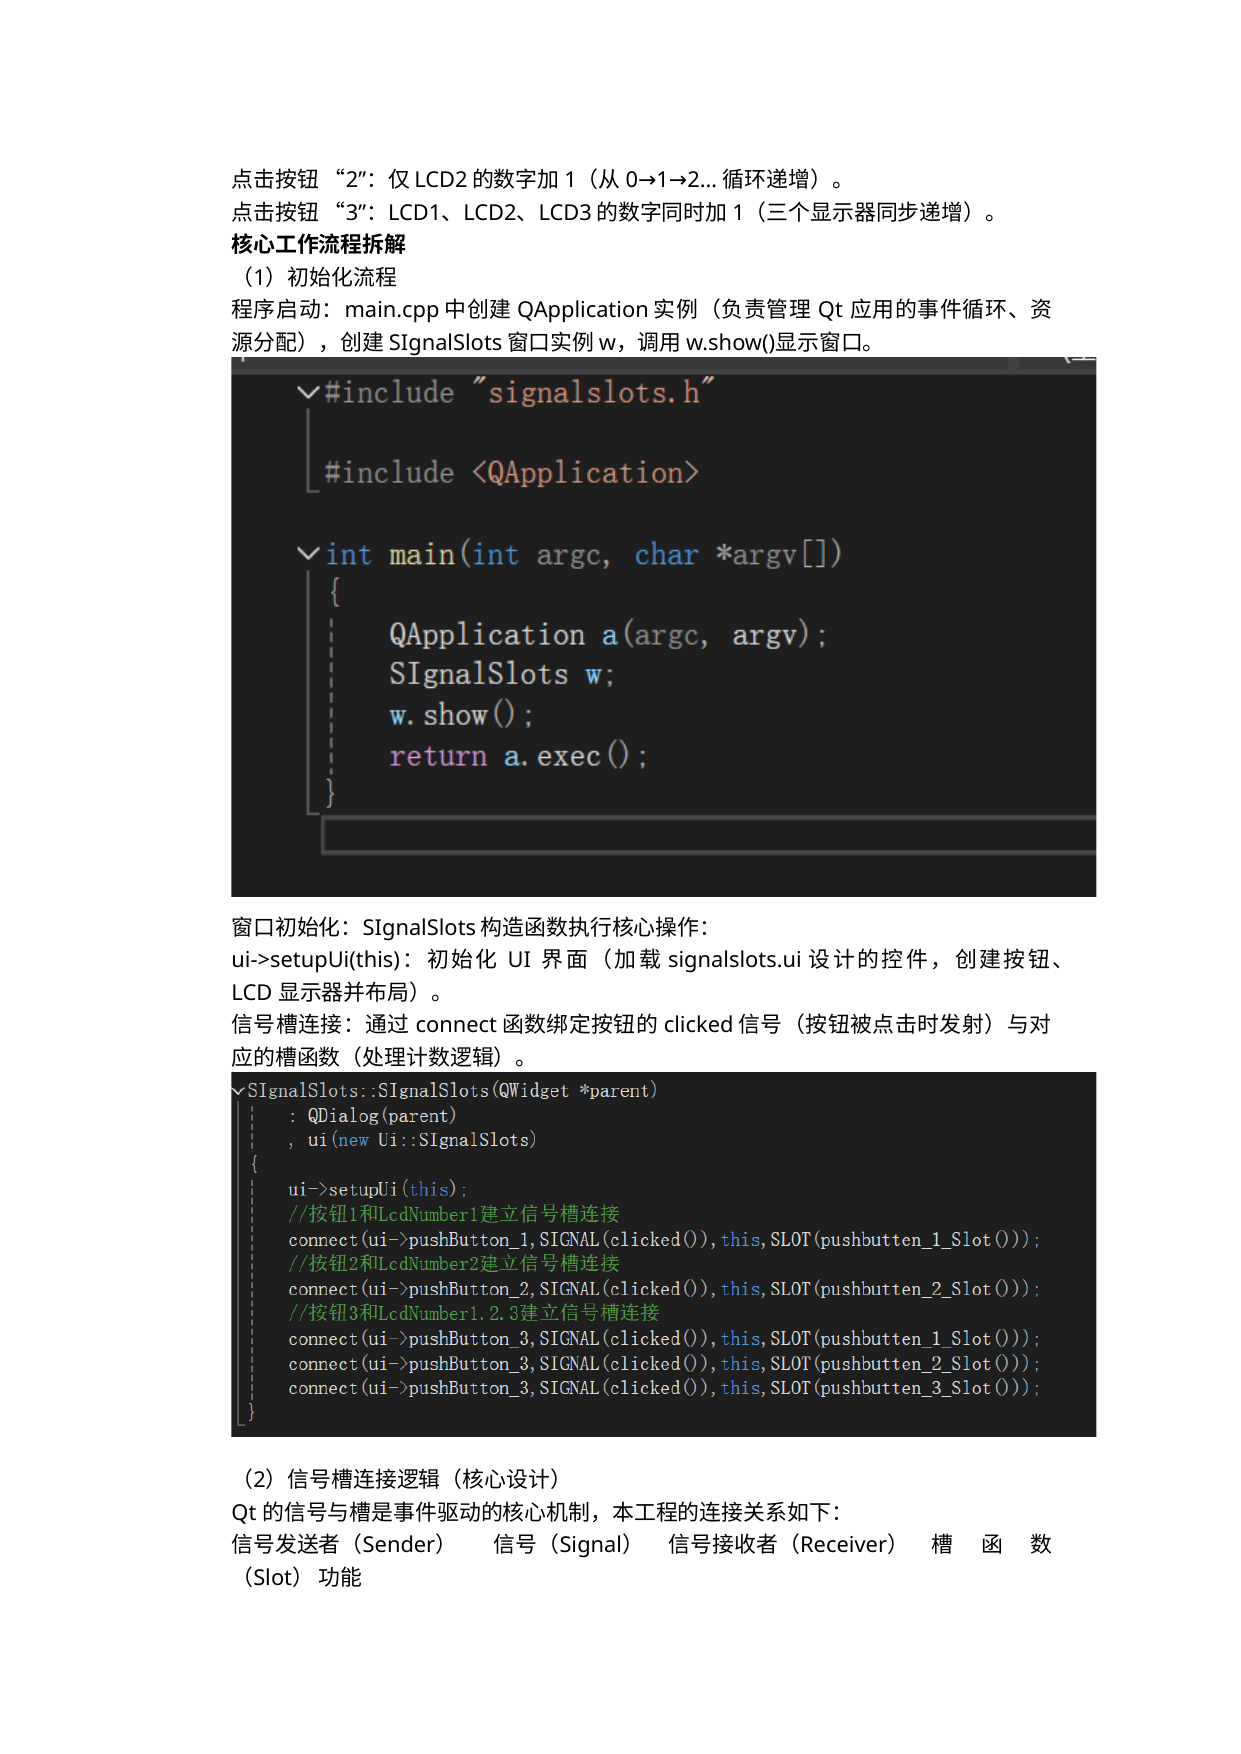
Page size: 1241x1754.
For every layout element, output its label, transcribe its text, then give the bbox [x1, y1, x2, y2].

text （2）信号槽连接逻辑（核心设计） [231, 1462, 1053, 1494]
text 点击按钮 “2”：仅LCD2的数字加 1（从 0→1→2… 循环递增）。 [231, 162, 1053, 194]
text 信号发送者（Sender） 信号（Signal） 信号接收者（Receiver） 槽函数（Slot） 功能 [231, 1527, 1053, 1592]
text Qt 的信号与槽是事件驱动的核心机制，本工程的连接关系如下： [231, 1494, 1053, 1527]
text 窗口初始化：SIgnalSlots构造函数执行核心操作： [231, 909, 1053, 942]
text （1）初始化流程 [231, 259, 1053, 292]
picture [231, 357, 1097, 897]
text ui->setupUi(this)：初始化 UI 界面（加载signalslots.ui设计的控件，创建按钮、LCD 显示器并布局）。 [231, 942, 1053, 1007]
text 核心工作流程拆解 [231, 227, 1053, 259]
text 程序启动：main.cpp中创建QApplication实例（负责管理 Qt 应用的事件循环、资源分配），创建SIgnalSlots窗口实例w，调用w.show()显示窗口。 [231, 292, 1053, 357]
text 信号槽连接：通过connect函数绑定按钮的clicked信号（按钮被点击时发射）与对应的槽函数（处理计数逻辑）。 [231, 1007, 1053, 1072]
text 点击按钮 “3”：LCD1、LCD2、LCD3的数字同时加 1（三个显示器同步递增）。 [231, 194, 1053, 227]
picture [231, 1072, 1097, 1437]
